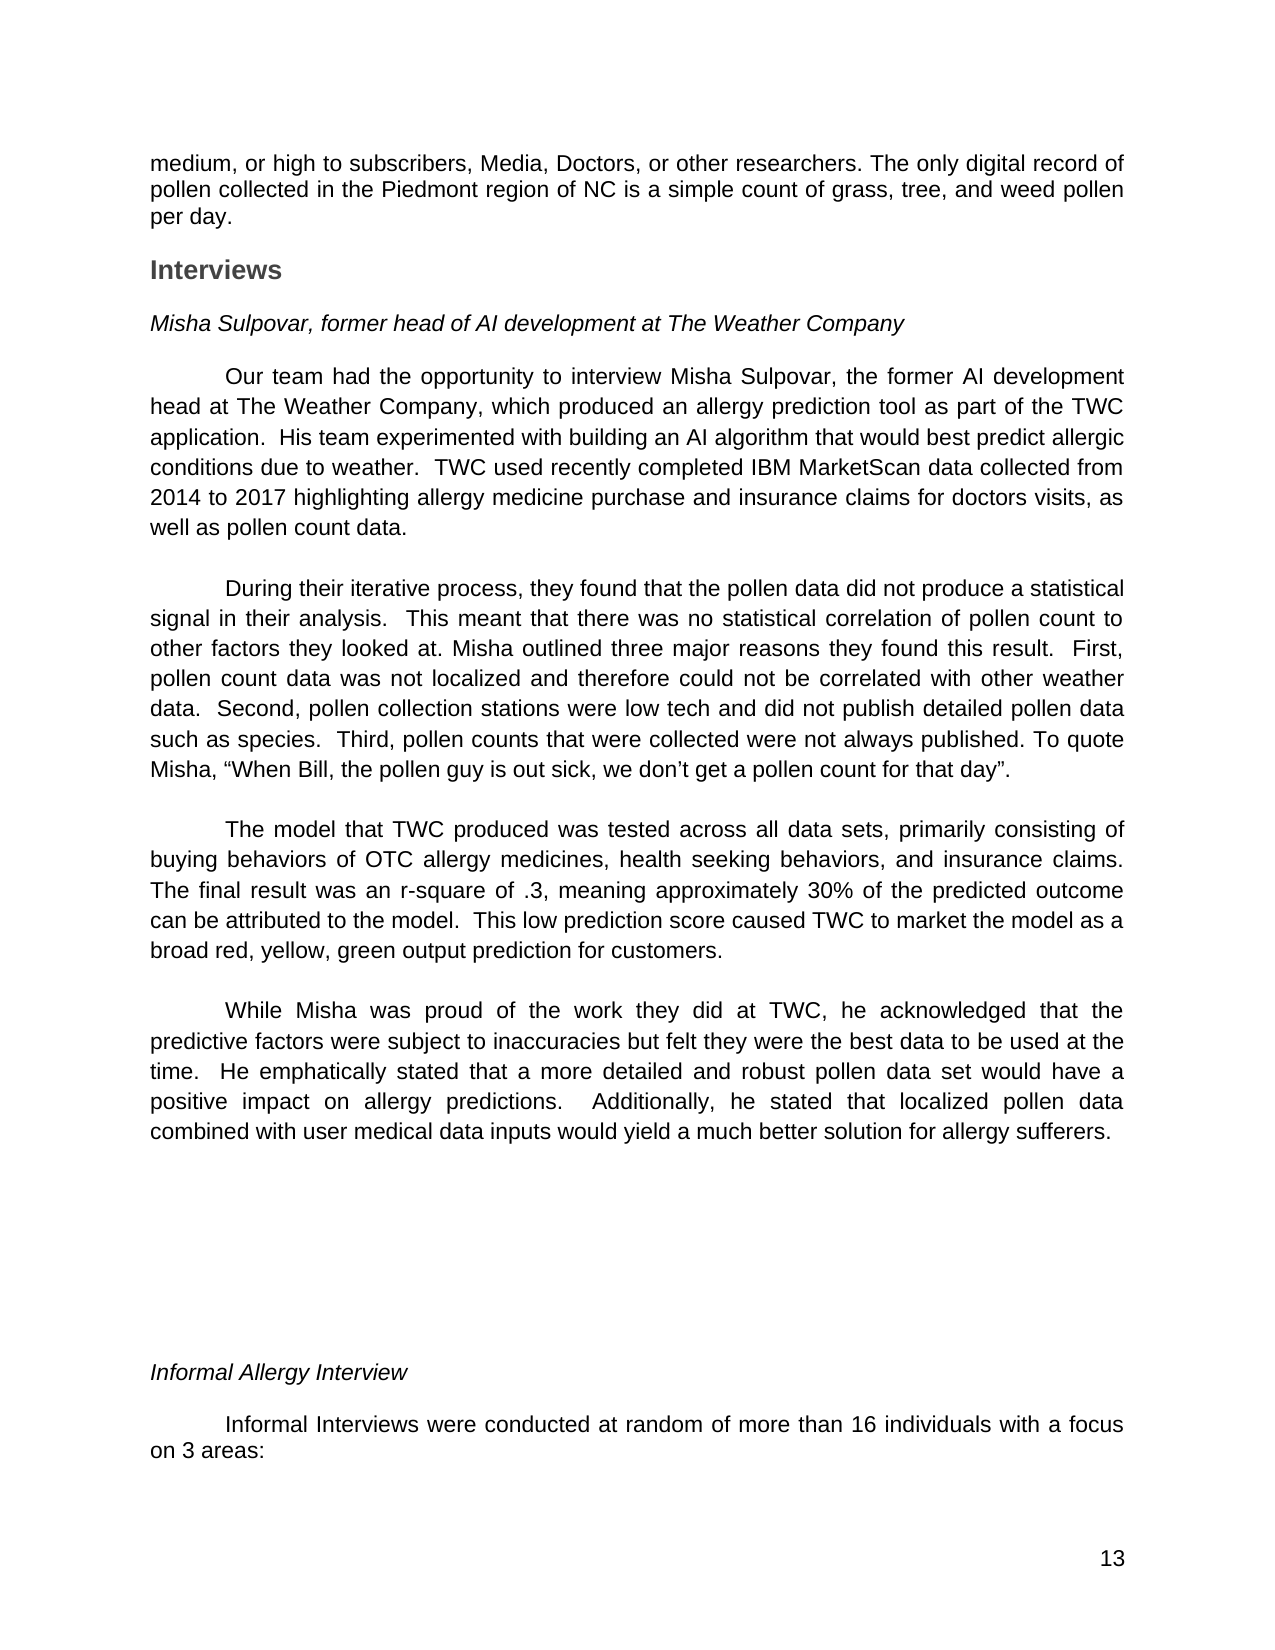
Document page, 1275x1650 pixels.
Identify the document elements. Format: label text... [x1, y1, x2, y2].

text Informal Allergy Interview [150, 1359, 1125, 1386]
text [150, 150, 1125, 229]
subtitle Interviews [150, 254, 1125, 285]
text Our team had the opportunity to interview Misha Sulpovar, the former AI development head at The Weather Company, which produced an allergy prediction tool as part of the TWC application. His team experimented with building an AI algorithm that would best predict allergic conditions due to weather. TWC used recently completed IBM MarketScan data collected from 2014 to 2017 highlighting allergy medicine purchase and insurance claims for doctors visits, as well as pollen count data. [150, 363, 1125, 540]
text Informal Interviews were conducted at random of more than 16 individuals with a focus on 3 areas: [150, 1411, 1125, 1463]
text While Misha was proud of the work they did at TWC, he acknowledged that the predictive factors were subject to inaccuracies but felt they were the best data to be used at the time. He emphatically stated that a more detailed and robust pollen data set would have a positive impact on allergy predictions. Additionally, he stated that localized pollen data combined with user medical data inputs would yield a much better solution for allergy sufferers. [150, 997, 1125, 1144]
text The model that TWC produced was tested across all data sets, primarily consisting of buying behaviors of OTC allergy medicines, health seeking behaviors, and insurance claims. The final result was an r-square of .3, meaning approximately 30% of the predicted outcome can be attributed to the model. This low prediction score caused TWC to market the model as a broad red, yellow, green output prediction for customers. [150, 816, 1125, 963]
text During their iterative process, they found that the pollen data did not produce a statistical signal in their analysis. This meant that there was no statistical correlation of pollen count to other factors they looked at. Misha outlined three major reasons they found this result. First, pollen count data was not localized and therefore could not be correlated with other weather data. Second, pollen collection stations were low tech and did not publish detailed pollen data such as species. Third, pollen counts that were collected were not always published. To quote Misha, “When Bill, the pollen guy is out sick, we don’t get a pollen count for that day”. [150, 574, 1125, 782]
text Misha Sulpovar, former head of AI development at The Weather Company [150, 310, 1125, 337]
